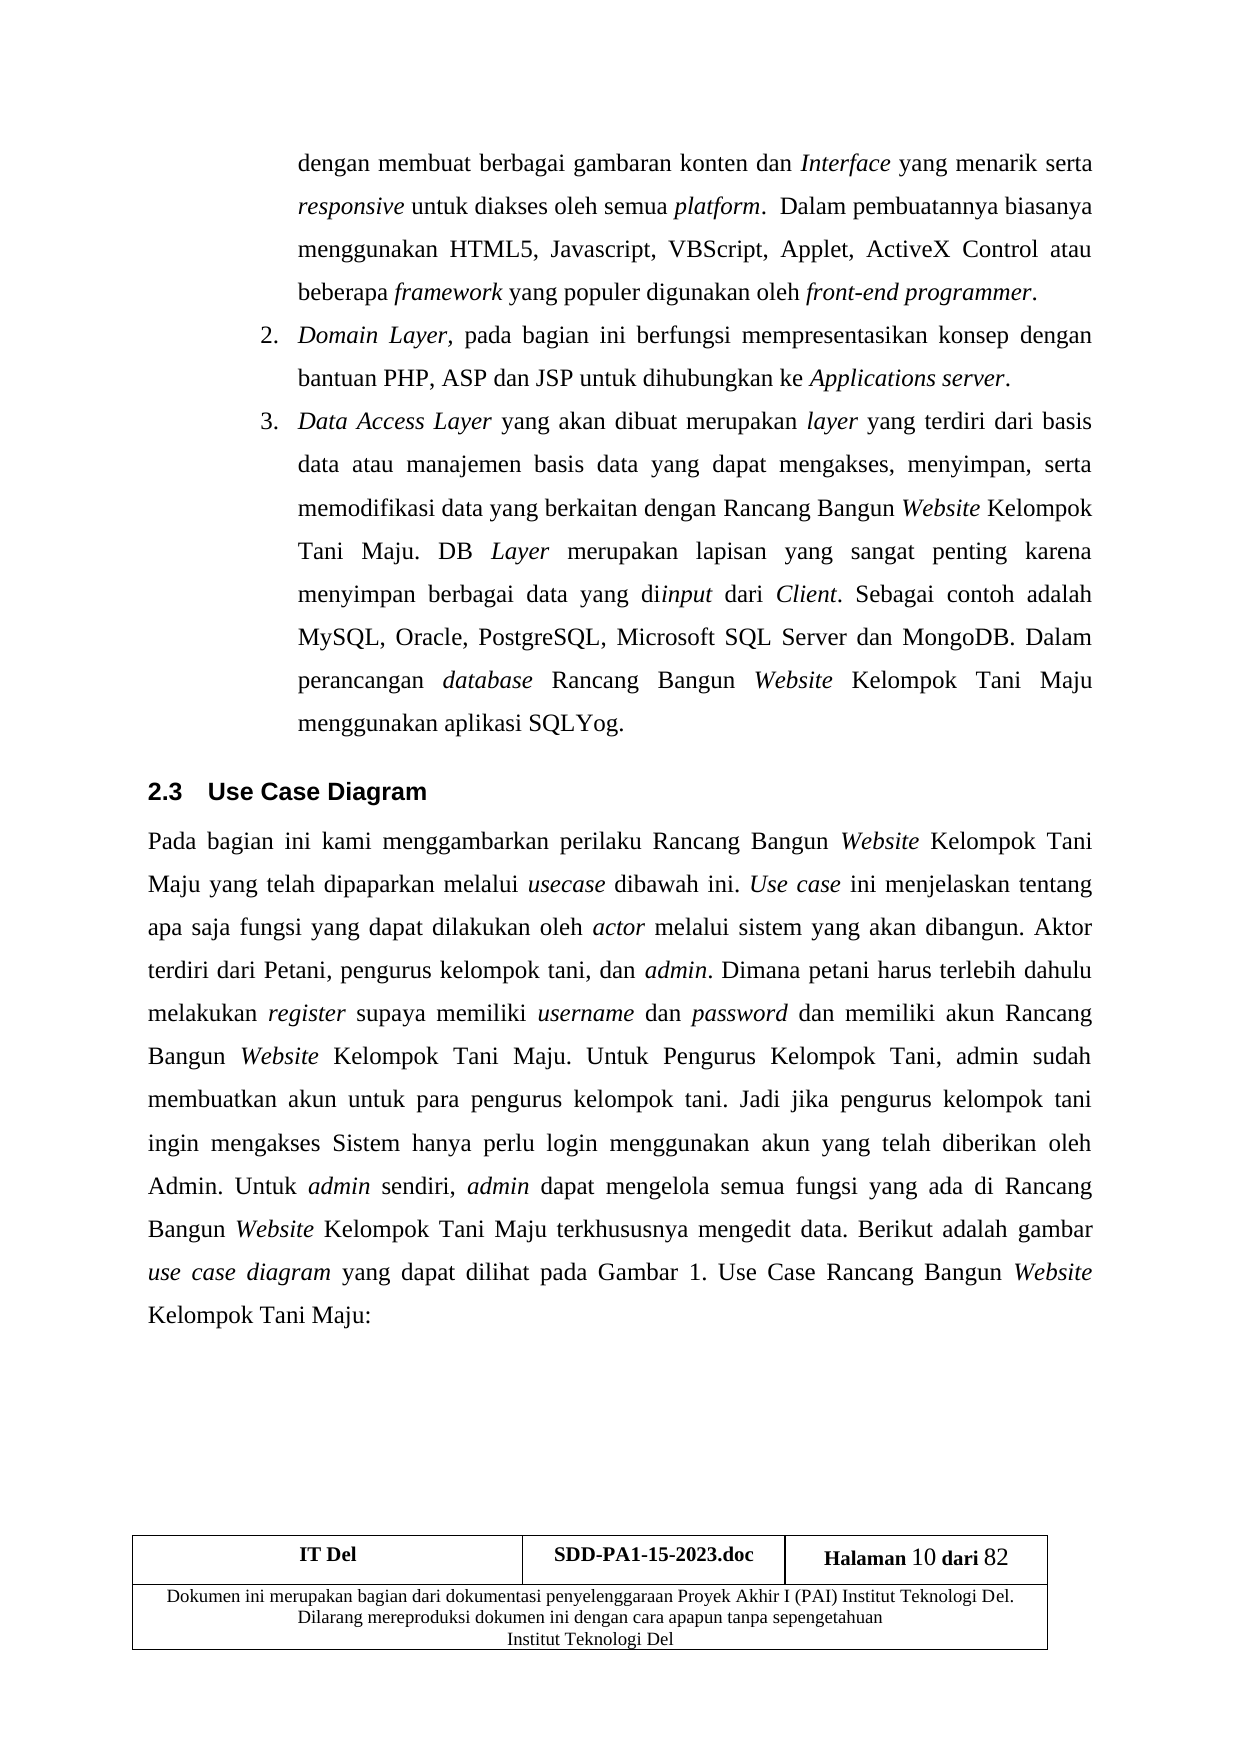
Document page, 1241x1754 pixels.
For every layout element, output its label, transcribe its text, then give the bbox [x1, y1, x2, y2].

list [260, 148, 1092, 306]
subtitle Use Case Diagram [148, 776, 1092, 805]
text Pada bagian ini kami menggambarkan perilaku Rancang Bangun Website Kelompok Tani Maju yang telah dipaparkan melalui usecase dibawah ini. Use case ini menjelaskan tentang apa saja fungsi yang dapat dilakukan oleh actor melalui sistem yang akan dibangun. Aktor terdiri dari Petani, pengurus kelompok tani, dan admin. Dimana petani harus terlebih dahulu melakukan register supaya memiliki username dan password dan memiliki akun Rancang Bangun Website Kelompok Tani Maju. Untuk Pengurus Kelompok Tani, admin sudah membuatkan akun untuk para pengurus kelompok tani. Jadi jika pengurus kelompok tani ingin mengakses Sistem hanya perlu login menggunakan akun yang telah diberikan oleh Admin. Untuk admin sendiri, admin dapat mengelola semua fungsi yang ada di Rancang Bangun Website Kelompok Tani Maju terkhususnya mengedit data. Berikut adalah gambar use case diagram yang dapat dilihat pada Gambar 1. Use Case Rancang Bangun Website Kelompok Tani Maju: [148, 826, 1092, 1329]
list Data Access Layer yang akan dibuat merupakan layer yang terdiri dari basis data atau manajemen basis data yang dapat mengakses, menyimpan, serta memodifikasi data yang berkaitan dengan Rancang Bangun Website Kelompok Tani Maju. DB Layer merupakan lapisan yang sangat penting karena menyimpan berbagai data yang diinput dari Client. Sebagai contoh adalah MySQL, Oracle, PostgreSQL, Microsoft SQL Server dan MongoDB. Dalam perancangan database Rancang Bangun Website Kelompok Tani Maju menggunakan aplikasi SQLYog. [260, 406, 1092, 737]
list Domain Layer, pada bagian ini berfungsi mempresentasikan konsep dengan bantuan PHP, ASP dan JSP untuk dihubungkan ke Applications server. [260, 320, 1092, 392]
